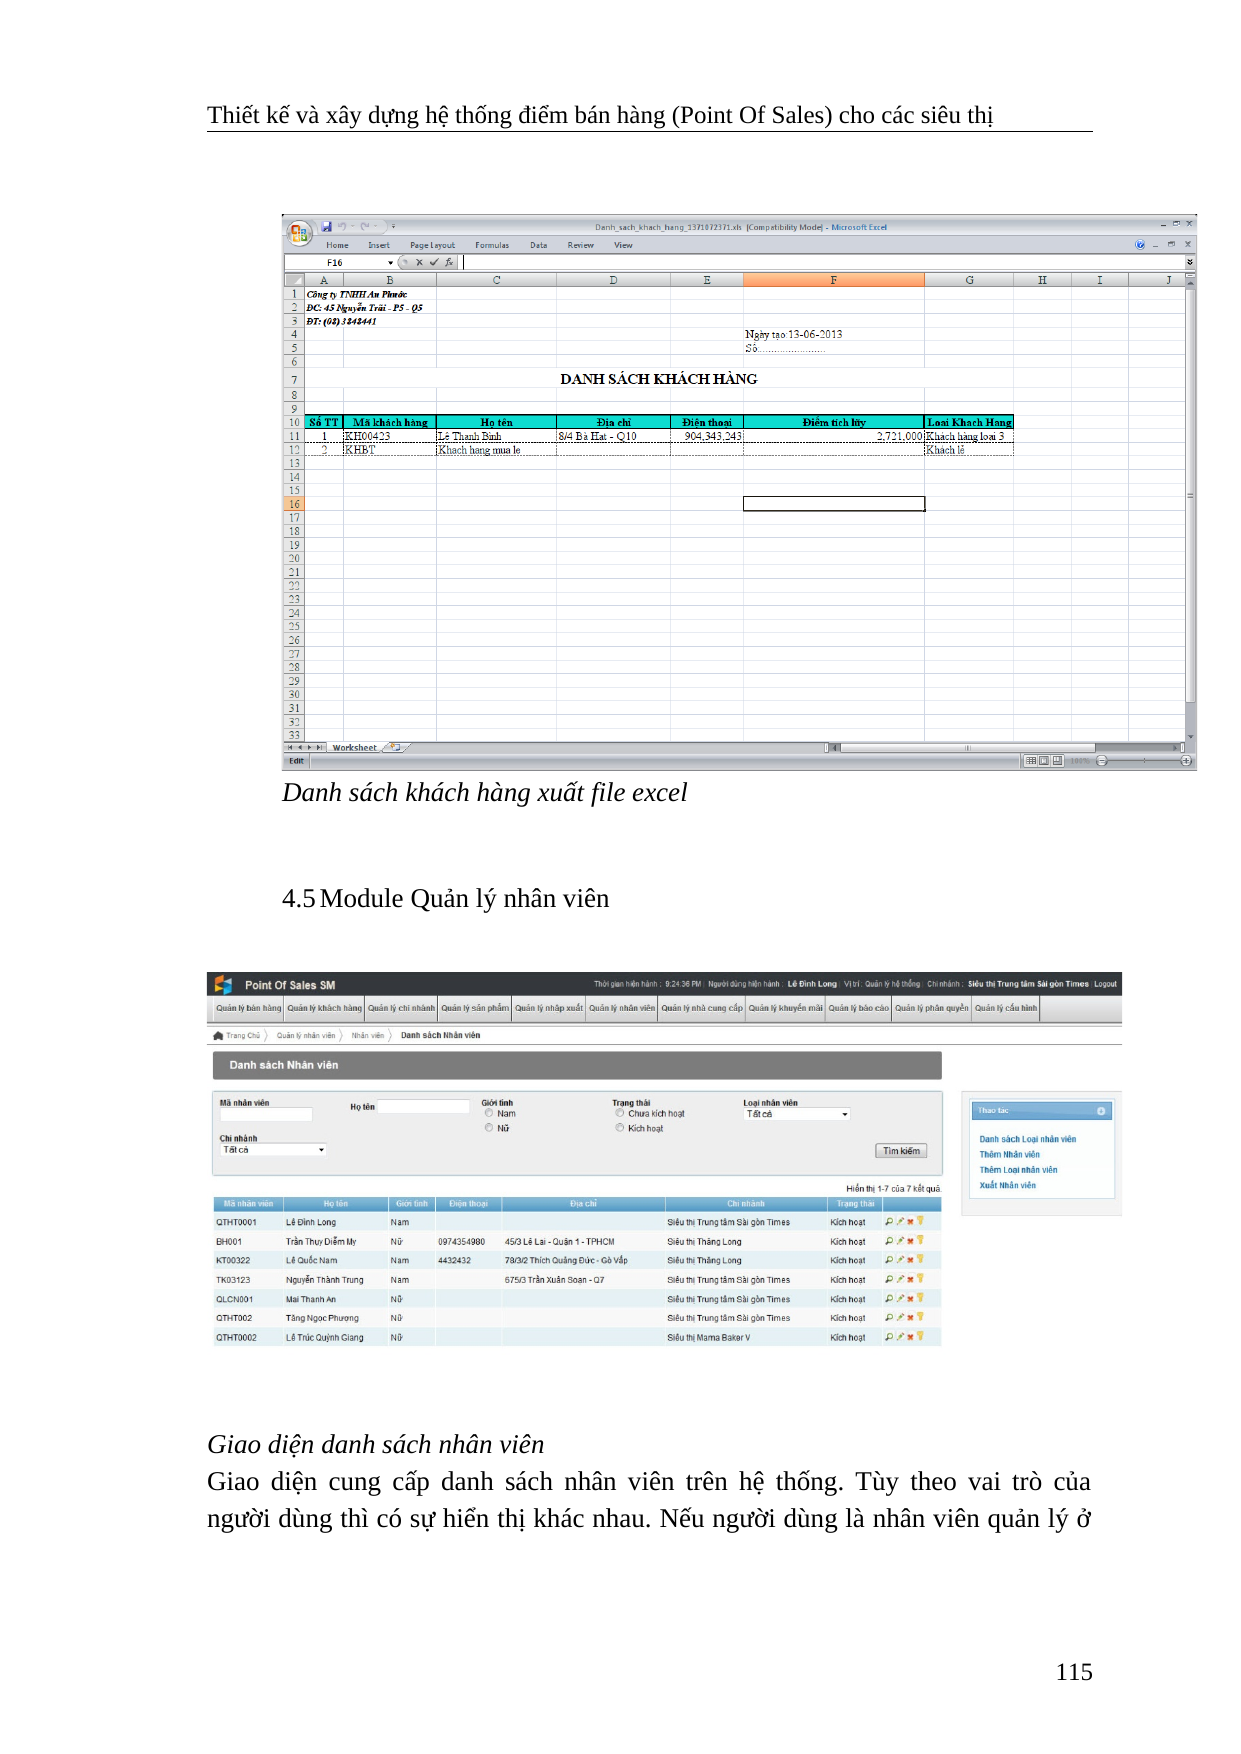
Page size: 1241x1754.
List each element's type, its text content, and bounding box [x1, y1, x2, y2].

list Danh sách khách hàng xuất file excel [282, 776, 1093, 807]
list Module Quản lý nhân viên [282, 882, 1077, 913]
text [207, 1465, 1093, 1533]
picture [281, 214, 1198, 771]
picture [206, 972, 1123, 1422]
text Giao diện danh sách nhân viên [207, 1428, 1093, 1459]
